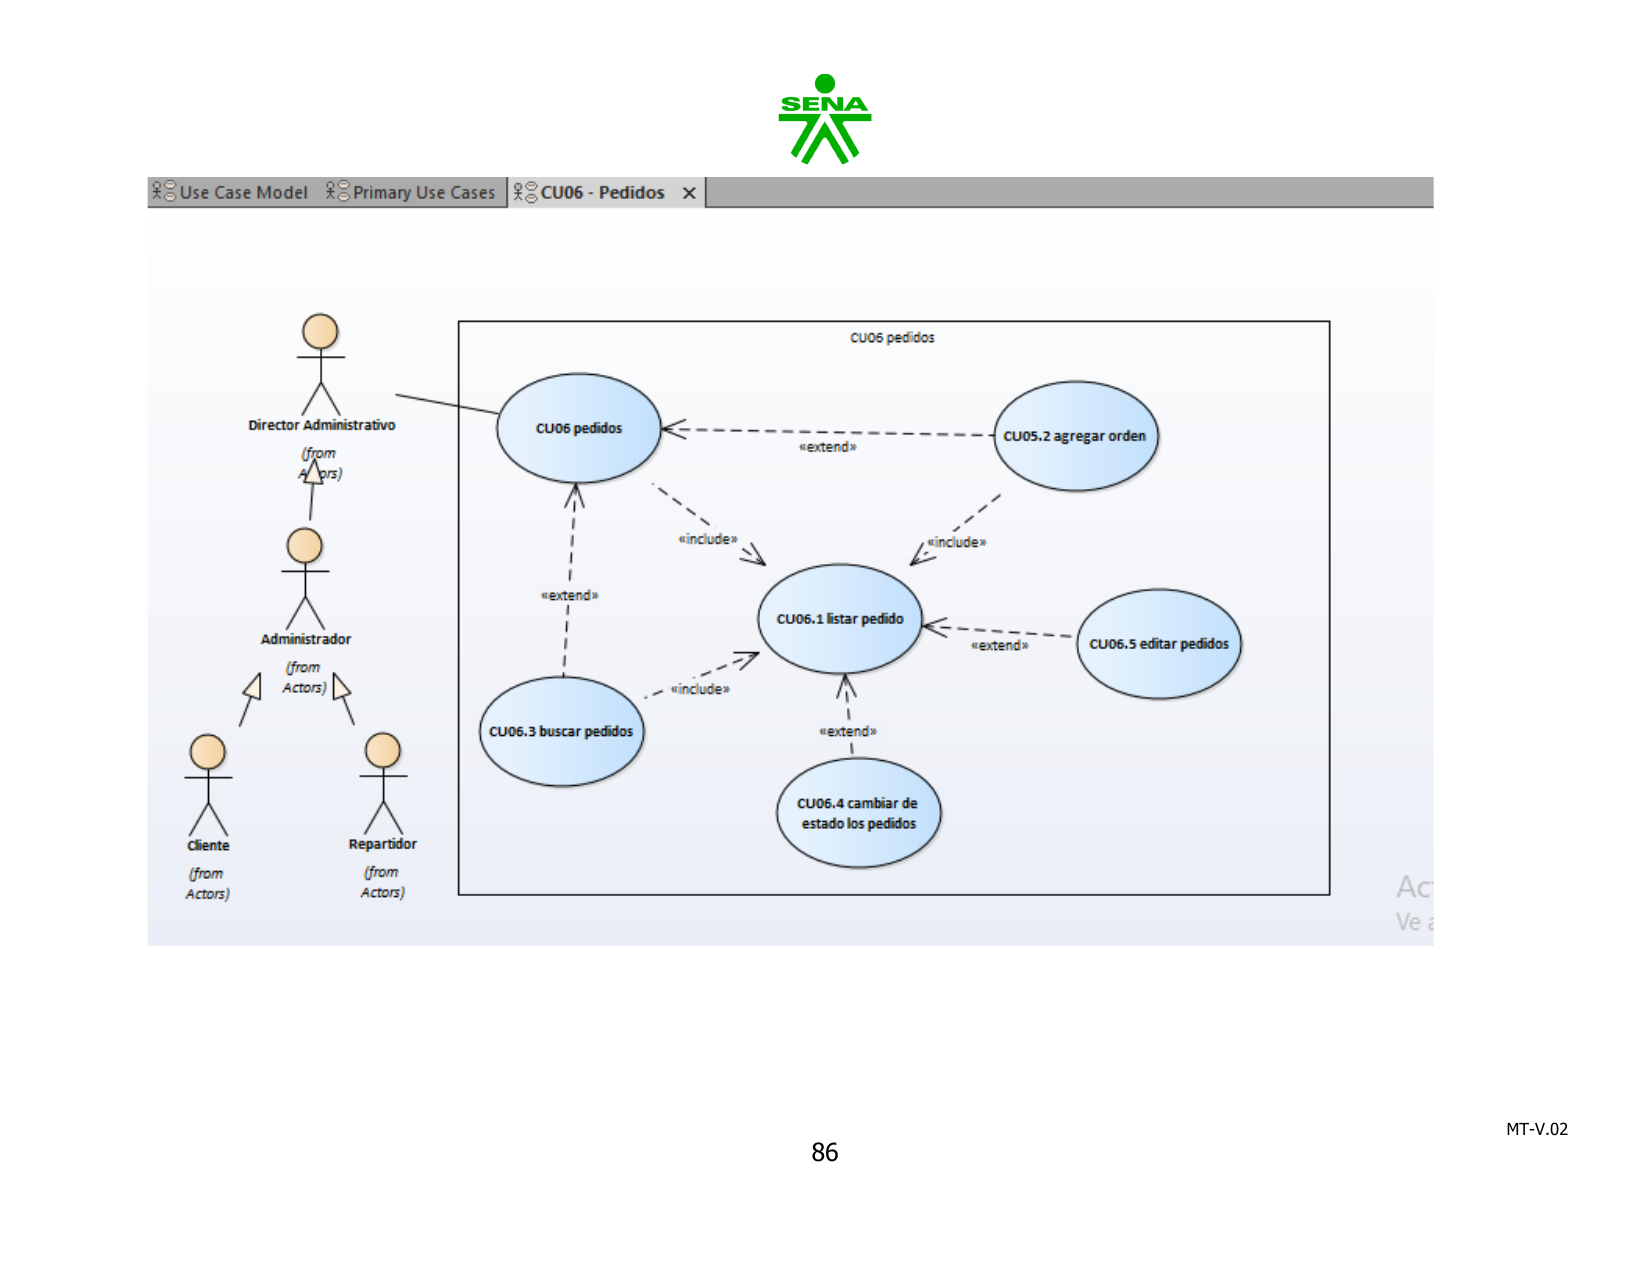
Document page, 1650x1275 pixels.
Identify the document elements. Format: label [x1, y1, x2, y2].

picture [147, 177, 1434, 946]
picture [778, 73, 872, 165]
